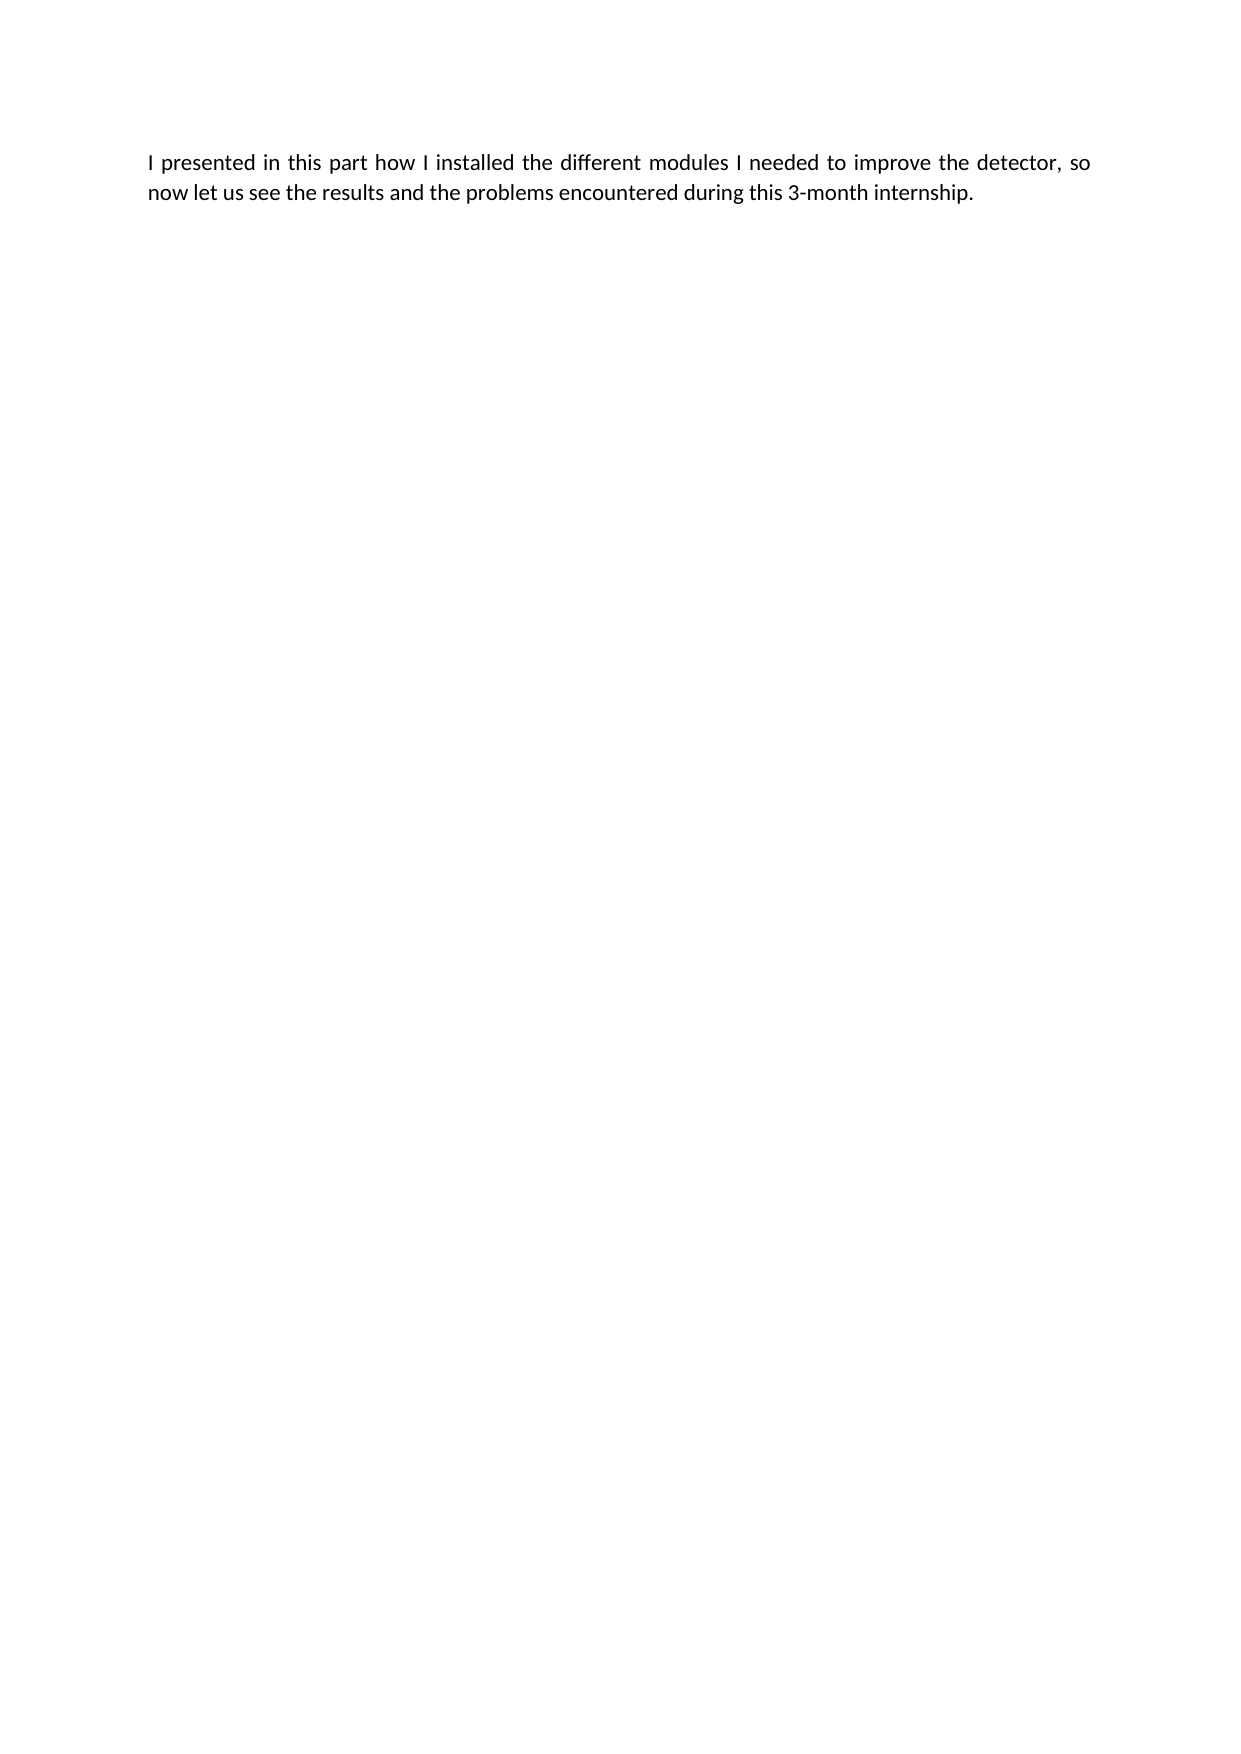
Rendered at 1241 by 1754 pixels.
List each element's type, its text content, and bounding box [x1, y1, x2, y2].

text I presented in this part how I installed the different modules I needed to improve the detector, so now let us see the results and the problems encountered during this 3-month internship. [148, 148, 1093, 206]
